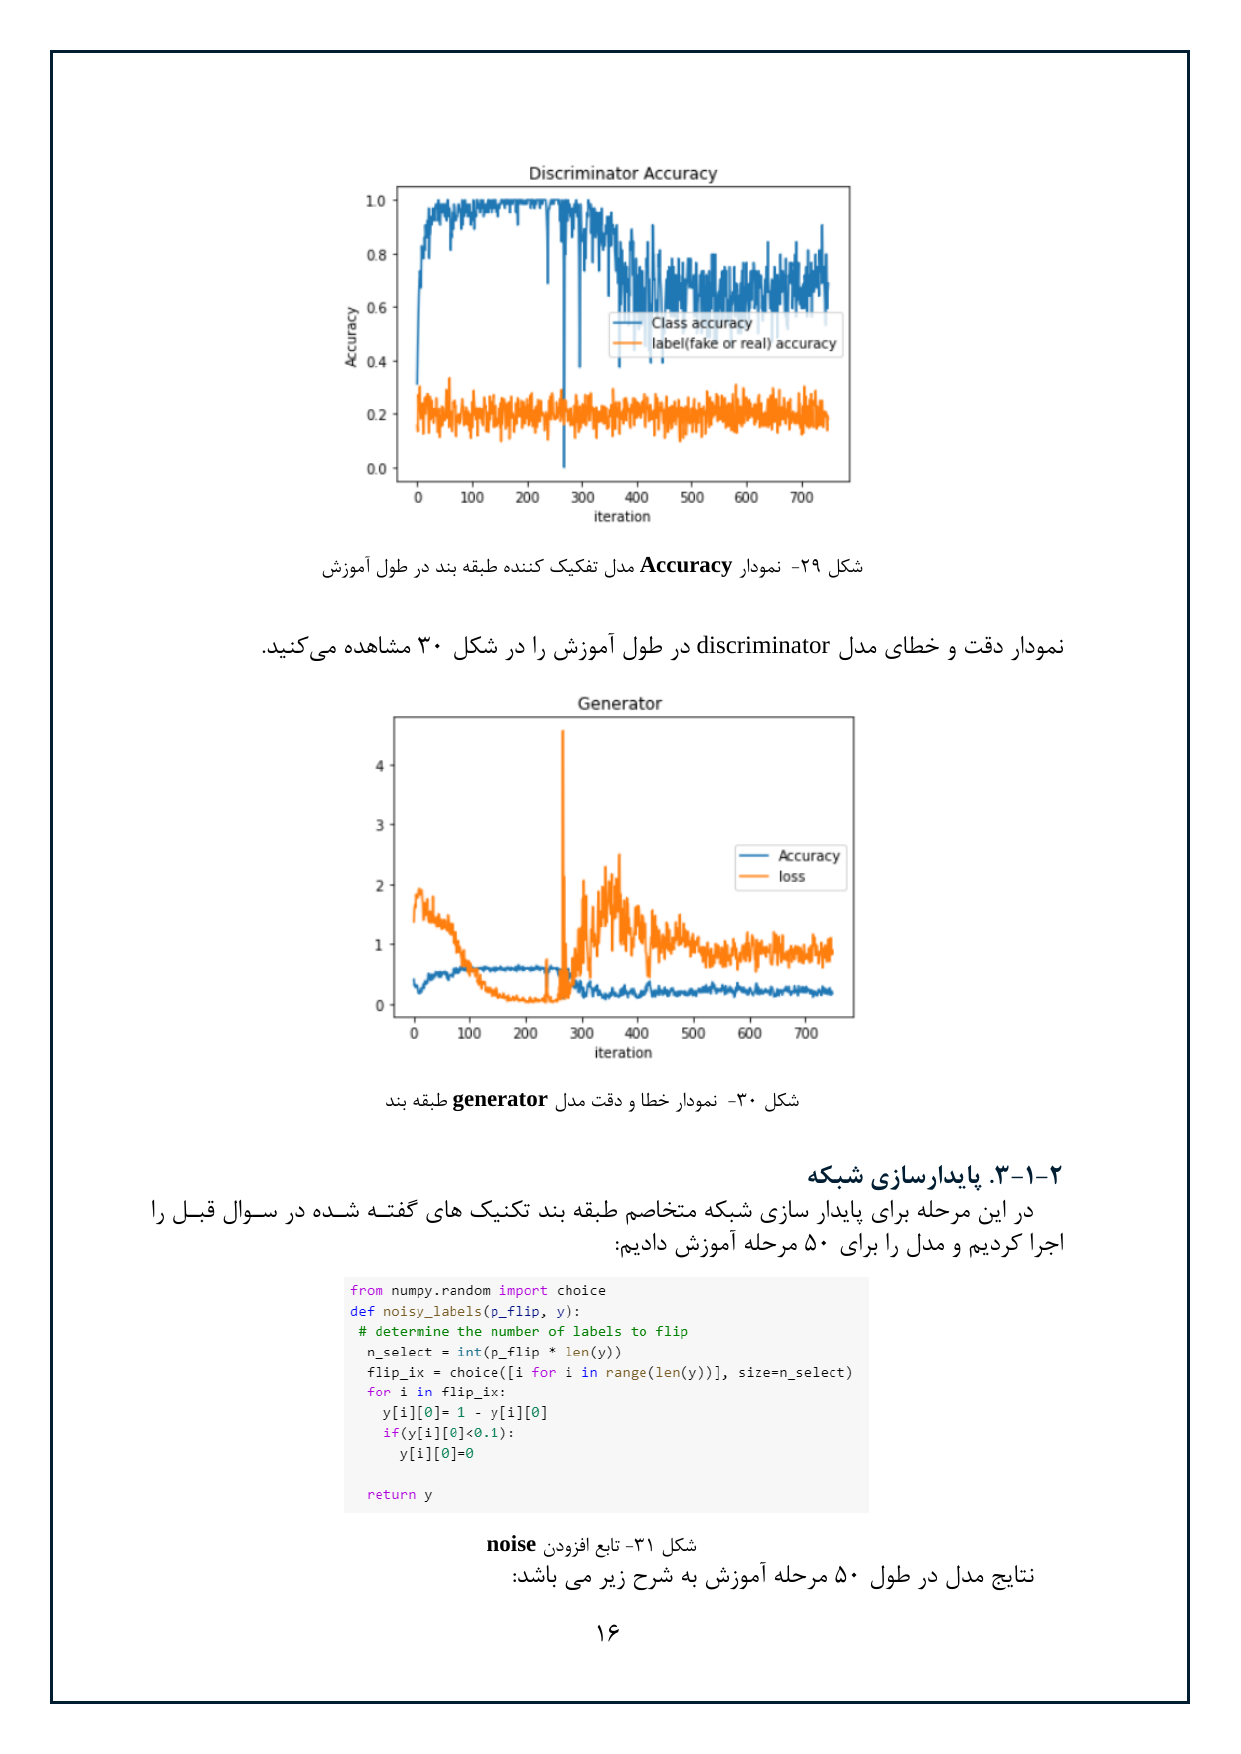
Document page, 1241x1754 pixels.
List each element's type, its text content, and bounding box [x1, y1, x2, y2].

text شکل 29- نمودار Accuracy مدل تفکیک کننده طبقه بند در طول آموزش [150, 551, 1063, 580]
text شکل 30- نمودار خطا و دقت مدل generator طبقه بند [150, 1085, 1063, 1114]
picture [336, 150, 877, 535]
text نتایج مدل در طول 50 مرحله آموزش به شرح زیر می باشد: [150, 1563, 1063, 1592]
picture [343, 681, 869, 1069]
picture [343, 1277, 869, 1513]
text نمودار دقت و خطای مدل discriminator در طول آموزش را در شکل‌ ۳۰ مشاهده می‌کنید. [150, 630, 1063, 663]
text در این مرحله برای پایدار سازی شبکه متخاصم طبقه بند تکنیک های گفته شده در سوال قبل را اجرا کردیم و مدل را برای 50 مرحله آموزش دادیم: [150, 1198, 1063, 1261]
subtitle ۳-۱-۲. پایدارسازی شبکه [150, 1164, 1063, 1193]
text شکل 31- تابع افزودن noise [150, 1529, 1063, 1559]
